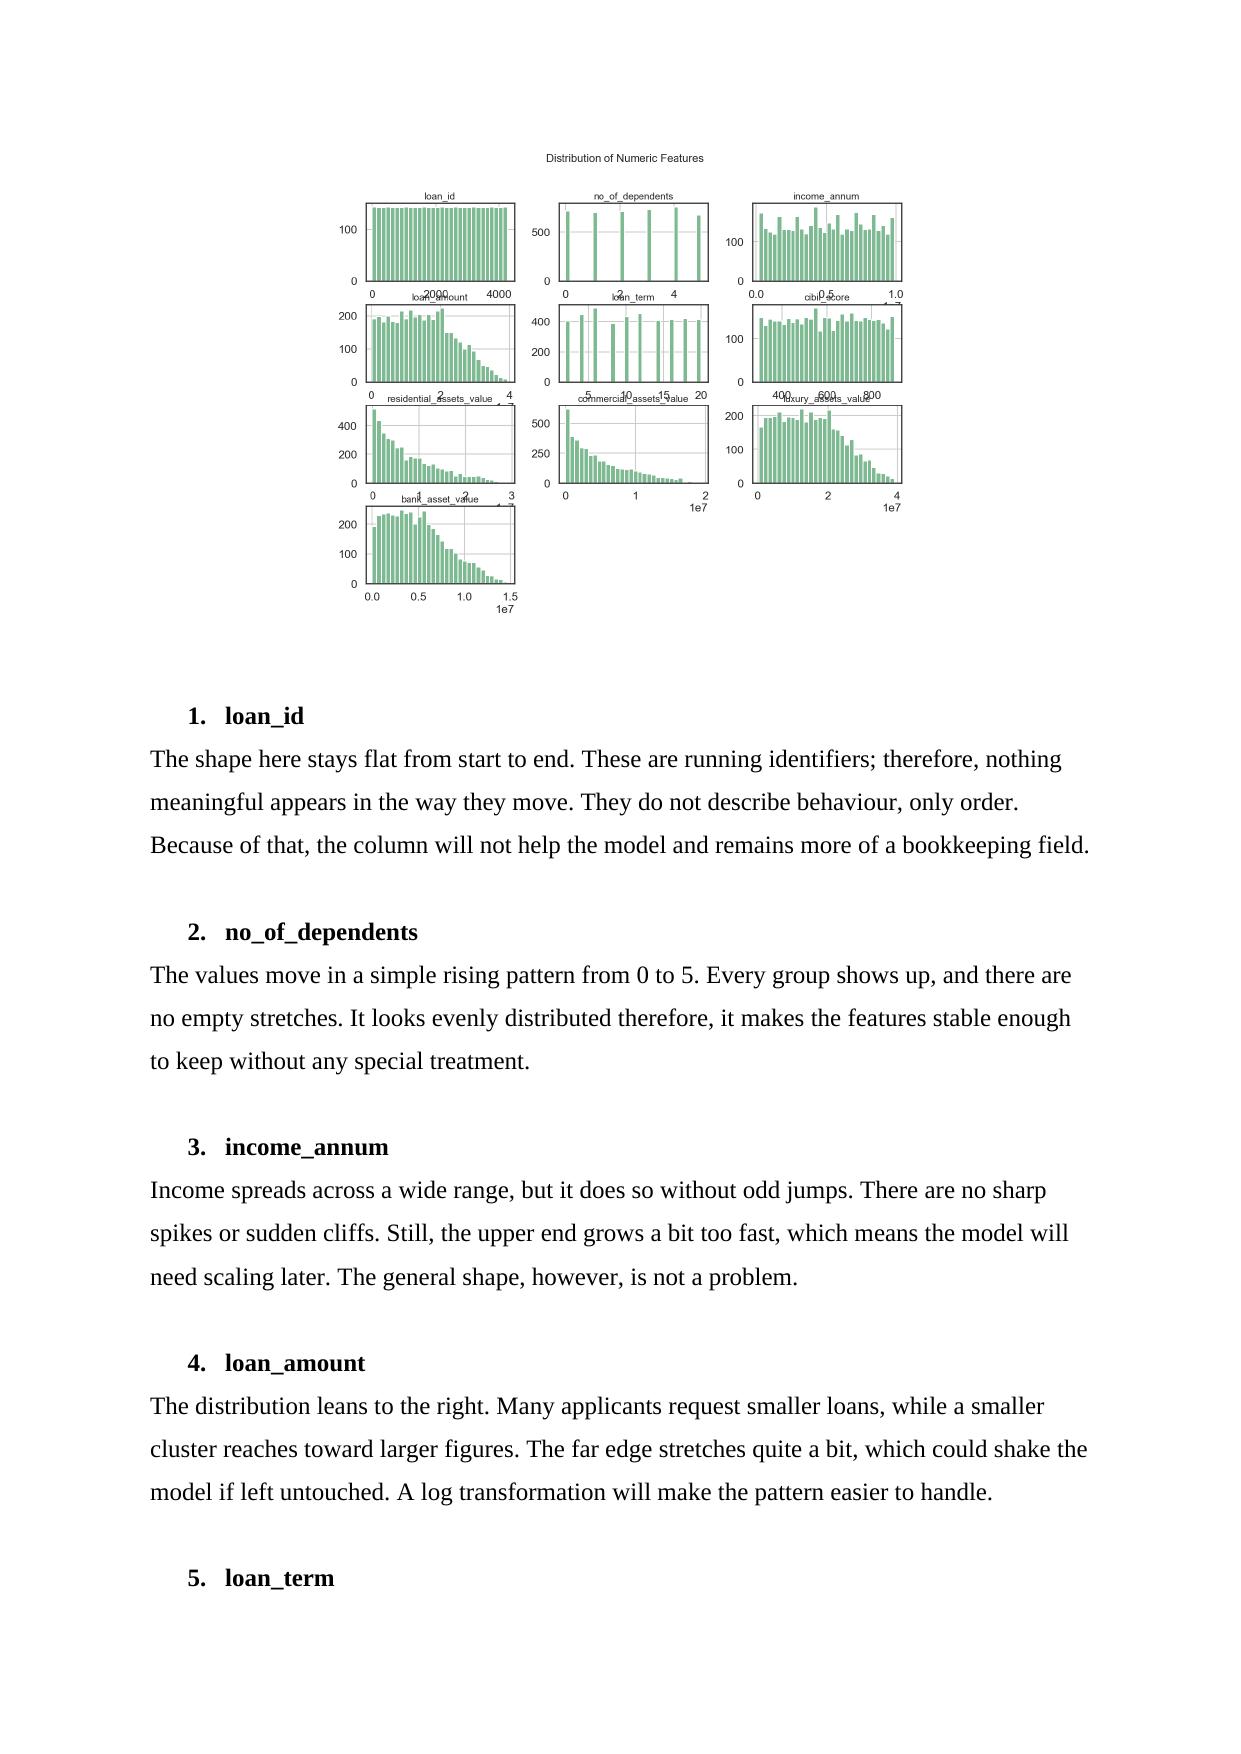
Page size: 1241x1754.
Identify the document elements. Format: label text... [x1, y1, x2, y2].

list loan_id [187, 701, 1090, 730]
text The shape here stays flat from start to end. These are running identifiers; therefore, nothing meaningful appears in the way they move. They do not describe behaviour, only order. Because of that, the column will not help the model and remains more of a bookkeeping field. [150, 744, 1090, 859]
text The values move in a simple rising pattern from 0 to 5. Every group shows up, and there are no empty stretches. It looks evenly distributed therefore, it makes the features stable enough to keep without any special treatment. [150, 960, 1090, 1075]
picture [333, 150, 908, 619]
list income_annum [187, 1132, 1090, 1161]
list loan_amount [187, 1348, 1090, 1377]
list no_of_dependents [187, 917, 1090, 945]
text Income spreads across a wide range, but it does so without odd jumps. There are no sharp spikes or sudden cliffs. Still, the upper end grows a bit too fast, which means the model will need scaling later. The general shape, however, is not a problem. [150, 1175, 1090, 1290]
list loan_term [187, 1563, 1090, 1592]
text The distribution leans to the right. Many applicants request smaller loans, while a smaller cluster reaches toward larger figures. The far edge stretches quite a bit, which could shake the model if left untouched. A log transformation will make the pattern easier to handle. [150, 1391, 1090, 1506]
